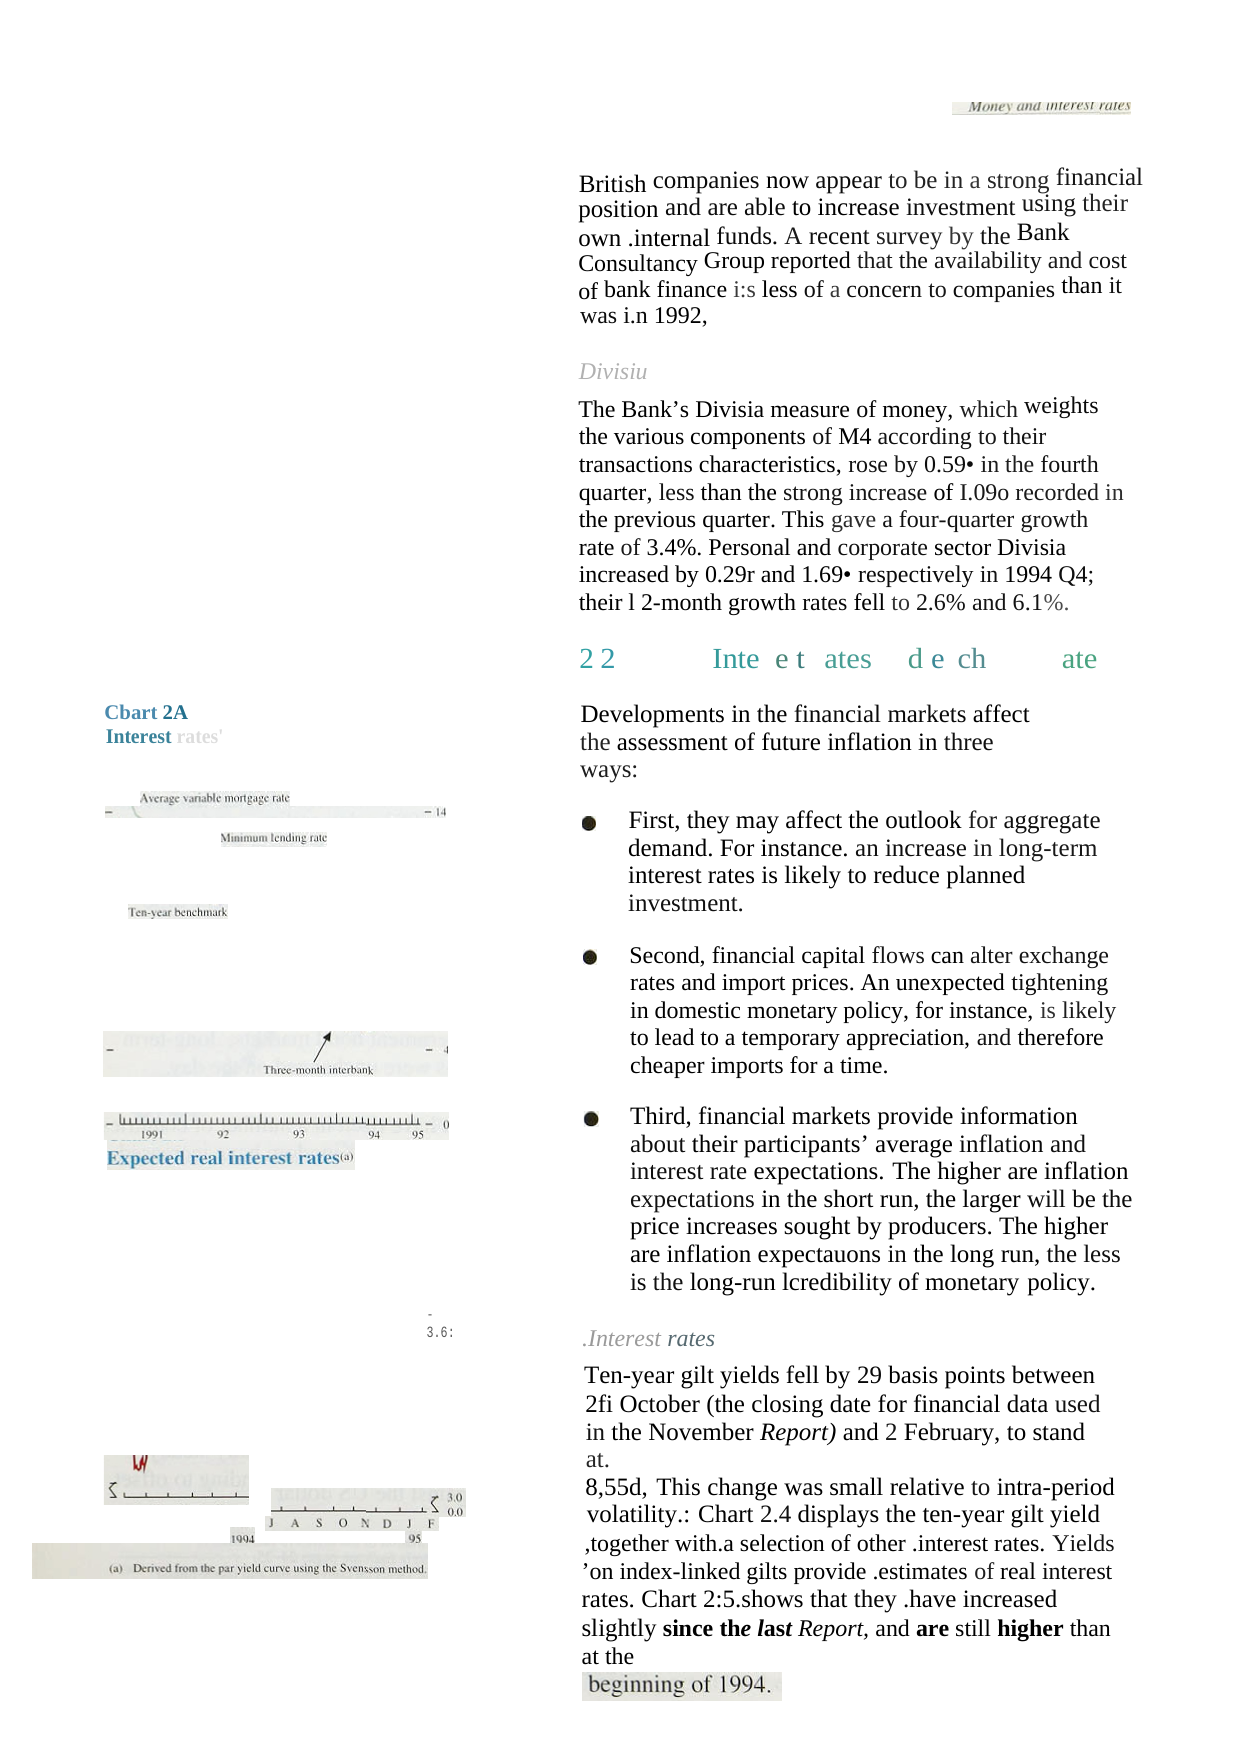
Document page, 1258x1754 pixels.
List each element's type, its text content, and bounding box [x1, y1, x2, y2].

text Divisiu [578, 357, 1145, 385]
picture [128, 904, 228, 919]
subtitle Developments in the financial markets affect the assessment of future inflation in three ways: [580, 700, 1048, 783]
text Second, financial capital flows can alter exchange rates and import prices. An unexpected tightening in domestic monetary policy, for instance, is likely to lead to a temporary appreciation, and therefore cheaper imports for a time. [629, 941, 1119, 1079]
text 2fi October (the closing date for financial data used in the November Report) and 2 February, to stand at. [585, 1390, 1107, 1473]
text was i.n 1992, [580, 305, 1145, 329]
text British companies now appear to be in a strong financial position and are able to increase investment using their own .internal funds. A recent survey by the Bank Consultancy Group reported that the availability and cost of bank finance i:s less of a concern to companies than it [578, 166, 1145, 305]
picture [583, 1111, 599, 1127]
text 8,55d, This change was small relative to intra-period volatility.: Chart 2.4 displays the ten-year gilt yield [585, 1473, 1145, 1528]
picture [582, 816, 596, 831]
picture [103, 1112, 449, 1170]
picture [221, 832, 327, 847]
picture [103, 1455, 249, 1505]
picture [32, 1488, 466, 1579]
picture [105, 791, 446, 818]
text .Interest rates [582, 1324, 1145, 1352]
picture [952, 102, 1131, 115]
picture [582, 1672, 782, 1701]
text - 3.6: [426, 1307, 466, 1342]
subtitle 2 Inte e t ates d e ch ate [579, 642, 1145, 675]
text The Bank’s Divisia measure of money, which weights the various components of M4 according to their transactions characteristics, rose by 0.59• in the fourth quarter, less than the strong increase of I.09o recorded in the previous quarter. This gave a four-quarter growth rate of 3.4%. Personal and corporate sector Divisia increased by 0.29r and 1.69• respectively in 1994 Q4; their l 2-month growth rates fell to 2.6% and 6.1%. [578, 391, 1126, 616]
text Cbart 2A Interest rates' [104, 700, 252, 748]
subtitle Ten-year gilt yields fell by 29 basis points between [584, 1361, 1145, 1390]
text ,together with.a selection of other .interest rates. Yields ’on index-linked gilts provide .estimates of real interest rates. Chart 2:5.shows that they .have increased slightly since the last Report, and are still higher than at the [581, 1529, 1130, 1670]
picture [583, 949, 597, 965]
subtitle Third, financial markets provide information about their participants’ average inflation and interest rate expectations. The higher are inflation expectations in the short run, the larger will be the price increases sought by producers. The higher are inflation expectauons in the long run, the less is the long-run lcredibility of monetary policy. [630, 1102, 1134, 1295]
picture [103, 1031, 448, 1077]
text First, they may affect the outlook for aggregate demand. For instance. an increase in long-term interest rates is likely to reduce planned investment. [628, 807, 1130, 917]
